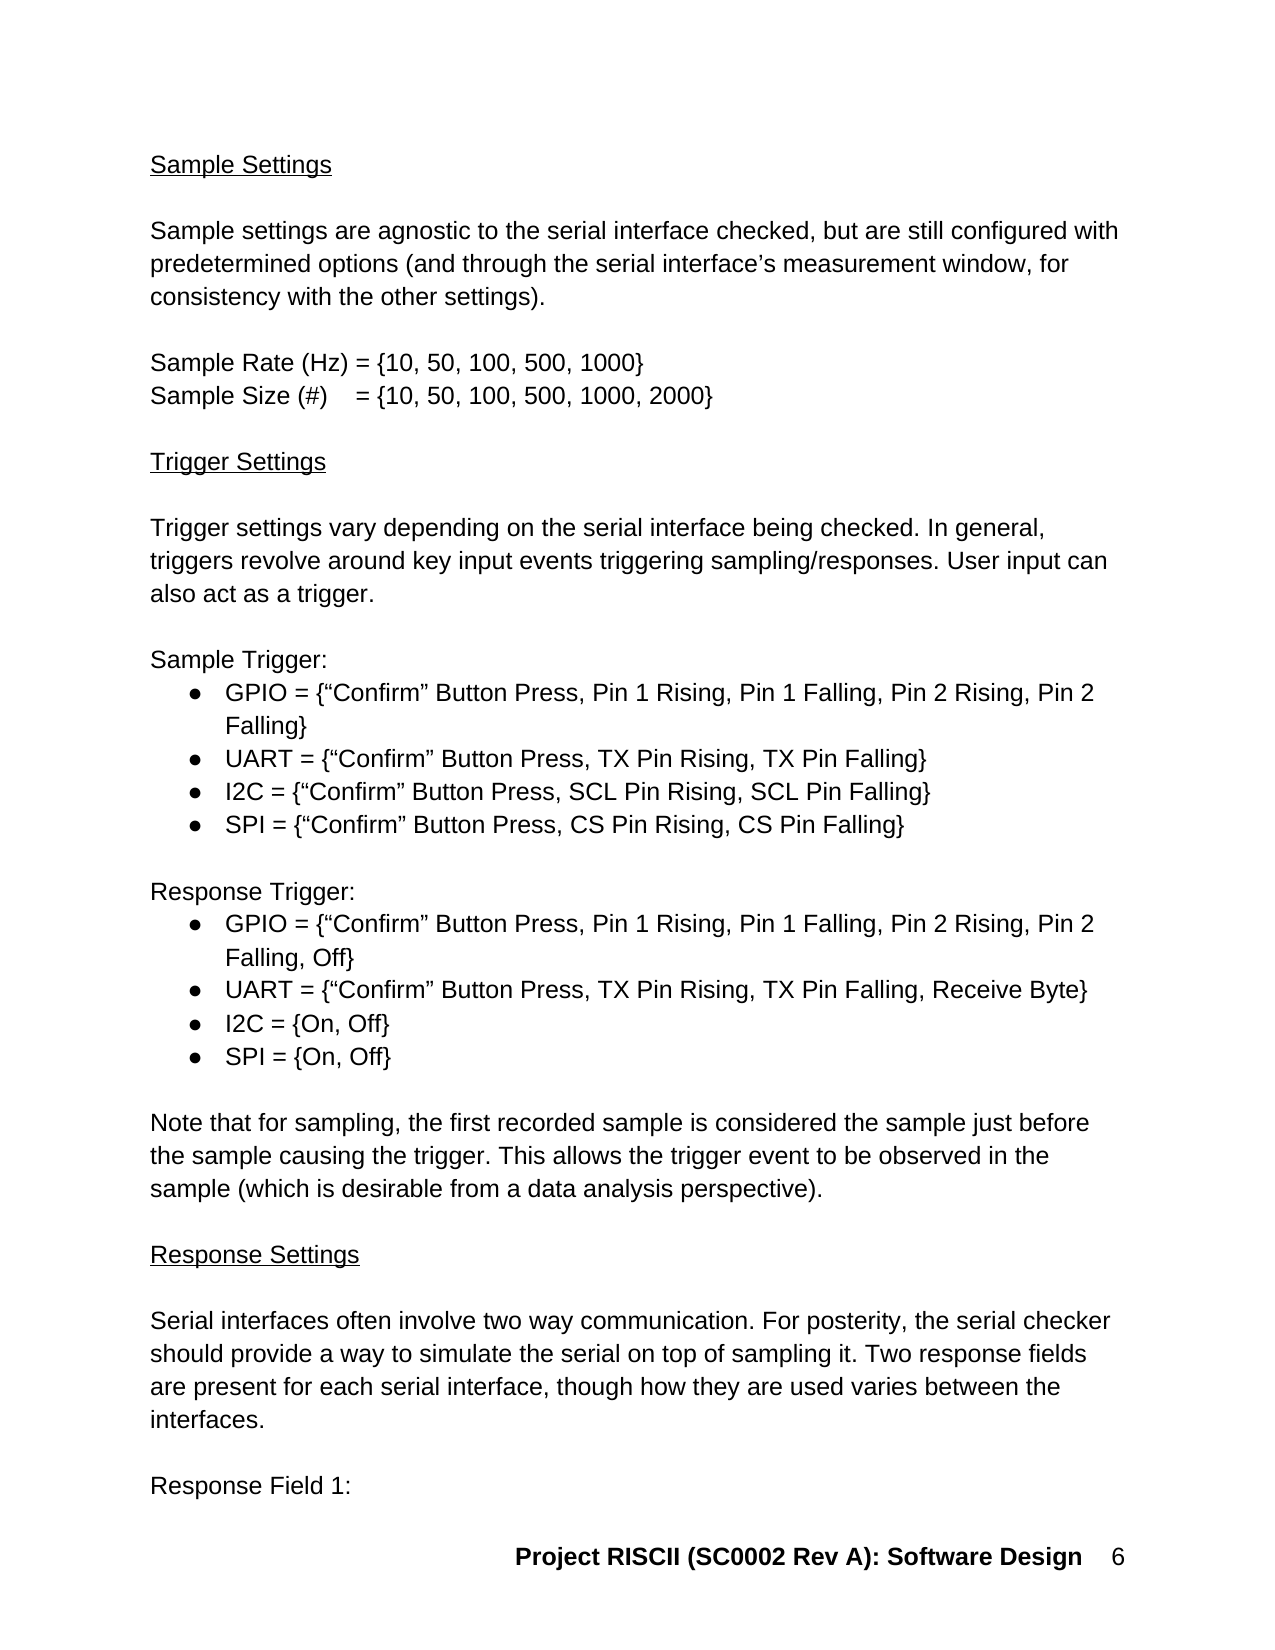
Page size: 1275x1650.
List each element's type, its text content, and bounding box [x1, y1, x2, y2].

list SPI = {On, Off} [187, 1042, 1125, 1070]
text Trigger settings vary depending on the serial interface being checked. In general, triggers revolve around key input events triggering sampling/responses. User input can also act as a trigger. [150, 513, 1125, 608]
list GPIO = {“Confirm” Button Press, Pin 1 Rising, Pin 1 Falling, Pin 2 Rising, Pin 2 Falling} [187, 678, 1125, 740]
subtitle Trigger Settings [150, 447, 1125, 476]
list I2C = {On, Off} [187, 1008, 1125, 1037]
text Sample Trigger: [150, 645, 1125, 674]
subtitle Response Settings [150, 1240, 1125, 1268]
list UART = {“Confirm” Button Press, TX Pin Rising, TX Pin Falling, Receive Byte} [187, 976, 1125, 1004]
text Serial interfaces often involve two way communication. For posterity, the serial checker should provide a way to simulate the serial on top of sampling it. Two response fields are present for each serial interface, though how they are used varies between the interfaces. [150, 1306, 1125, 1433]
text Sample Size (#) = {10, 50, 100, 500, 1000, 2000} [150, 381, 1125, 410]
list GPIO = {“Confirm” Button Press, Pin 1 Rising, Pin 1 Falling, Pin 2 Rising, Pin 2 Falling, Off} [187, 909, 1125, 971]
list SPI = {“Confirm” Button Press, CS Pin Rising, CS Pin Falling} [187, 810, 1125, 839]
text Sample Rate (Hz) = {10, 50, 100, 500, 1000} [150, 348, 1125, 377]
text Sample settings are agnostic to the serial interface checked, but are still configured with predetermined options (and through the serial interface’s measurement window, for consistency with the other settings). [150, 216, 1125, 311]
text Response Field 1: [150, 1471, 1125, 1499]
list I2C = {“Confirm” Button Press, SCL Pin Rising, SCL Pin Falling} [187, 777, 1125, 806]
subtitle Sample Settings [150, 150, 1125, 179]
list UART = {“Confirm” Button Press, TX Pin Rising, TX Pin Falling} [187, 744, 1125, 773]
text Note that for sampling, the first recorded sample is considered the sample just before the sample causing the trigger. This allows the trigger event to be observed in the sample (which is desirable from a data analysis perspective). [150, 1108, 1125, 1202]
text Response Trigger: [150, 876, 1125, 905]
